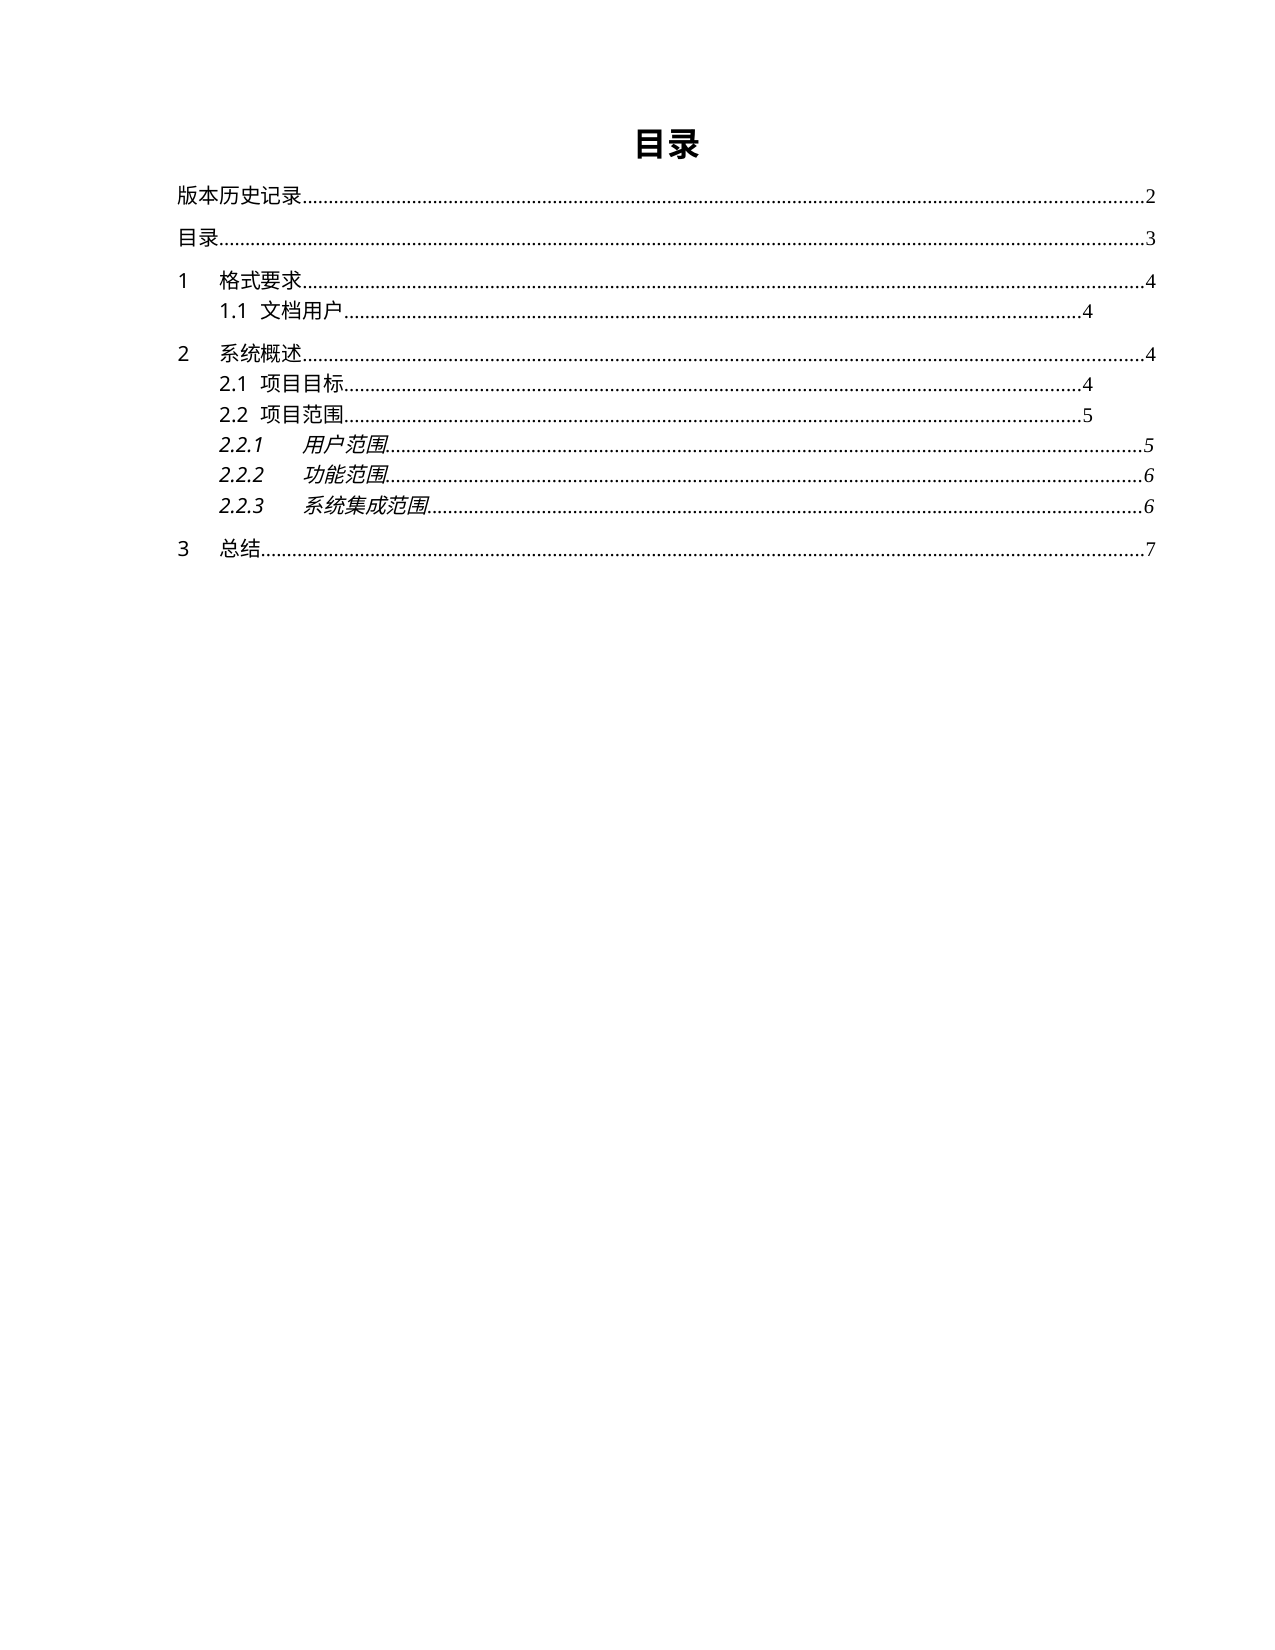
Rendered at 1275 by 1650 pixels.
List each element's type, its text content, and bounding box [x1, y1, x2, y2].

text 2 系统概述 4 [177, 337, 1157, 368]
text 1.1 文档用户 4 [219, 294, 1152, 325]
text 版本历史记录 2 [177, 179, 1157, 209]
text 1 格式要求 4 [177, 264, 1157, 294]
text 2.2.1 用户范围 5 [219, 428, 1157, 459]
text 2.2.3 系统集成范围 6 [219, 489, 1157, 519]
text 目录 3 [177, 222, 1157, 252]
text 2.1 项目目标 4 [219, 368, 1152, 398]
text 2.2.2 功能范围 6 [219, 459, 1157, 489]
text 2.2 项目范围 5 [219, 398, 1152, 428]
title 目录 [177, 118, 1157, 166]
text 3 总结 7 [177, 532, 1157, 562]
